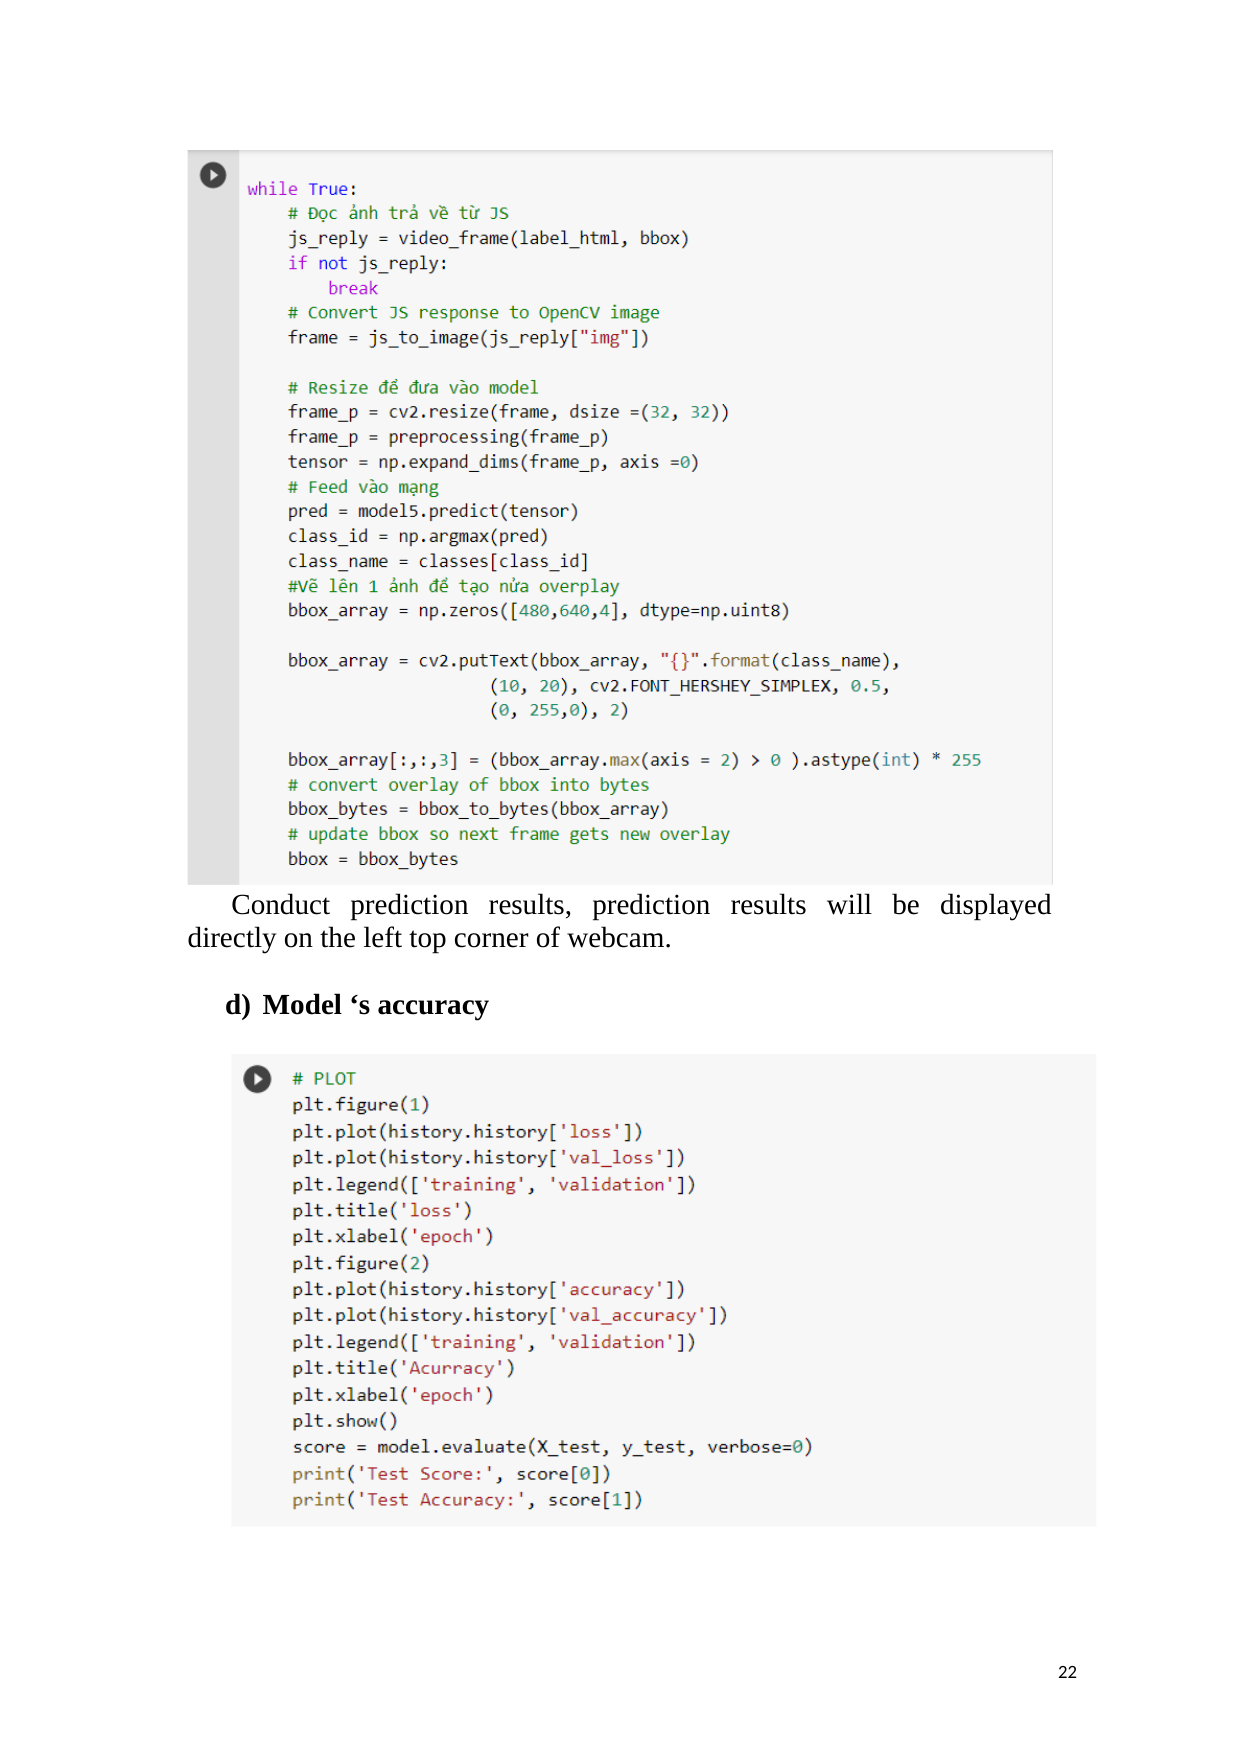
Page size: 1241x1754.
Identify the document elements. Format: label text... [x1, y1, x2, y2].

list Model ‘s accuracy [225, 987, 1053, 1021]
text Conduct prediction results, prediction results will be displayed directly on the left top corner of webcam. [187, 887, 1053, 954]
picture [231, 1054, 1097, 1529]
picture [187, 150, 1053, 887]
